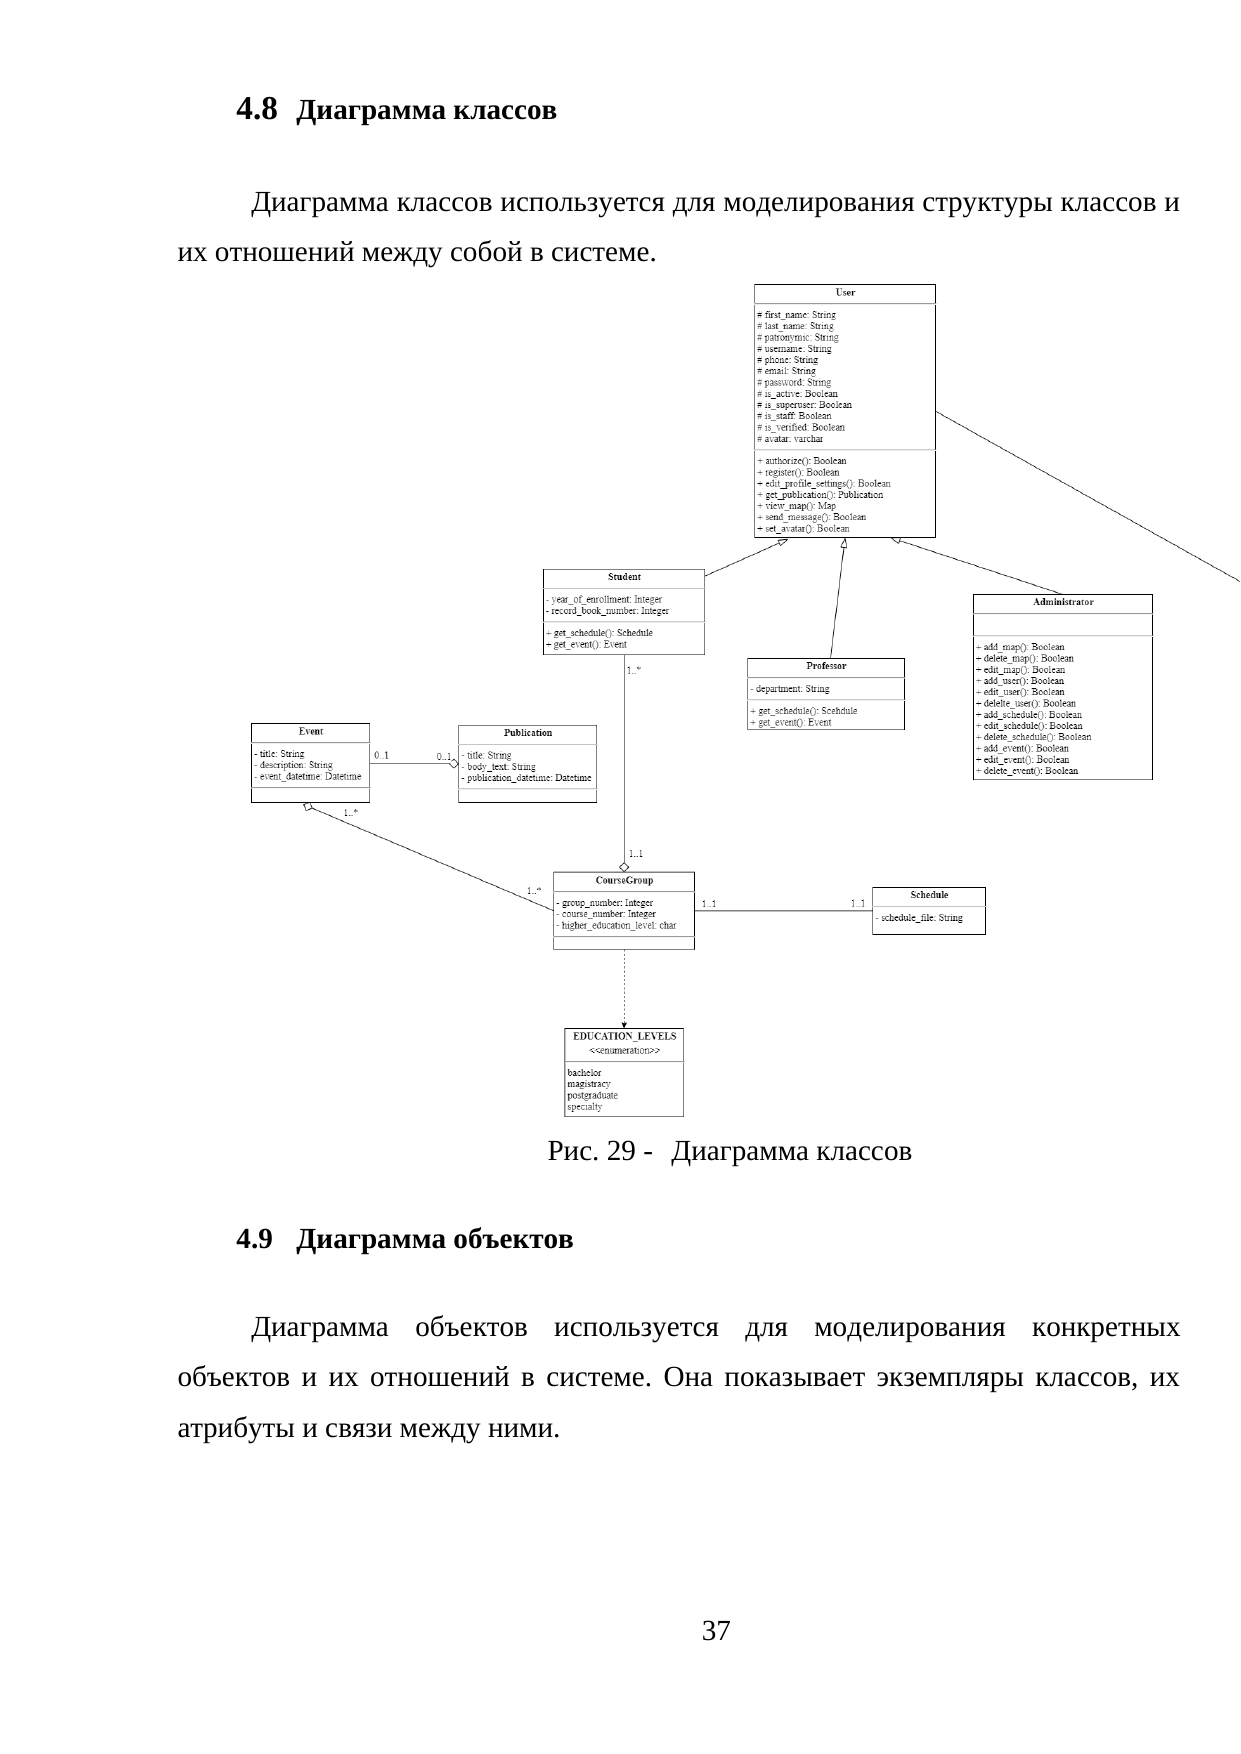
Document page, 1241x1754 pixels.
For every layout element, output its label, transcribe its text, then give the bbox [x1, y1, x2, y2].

list Диаграмма классов [177, 1133, 1181, 1167]
picture [251, 284, 1241, 1117]
text Диаграмма классов используется для моделирования структуры классов и их отношений между собой в системе. [177, 184, 1181, 267]
text Диаграмма объектов используется для моделирования конкретных объектов и их отношений в системе. Она показывает экземпляры классов, их атрибуты и связи между ними. [177, 1309, 1181, 1443]
subtitle Диаграмма объектов [236, 1221, 1181, 1255]
subtitle Диаграмма классов [236, 89, 1181, 127]
